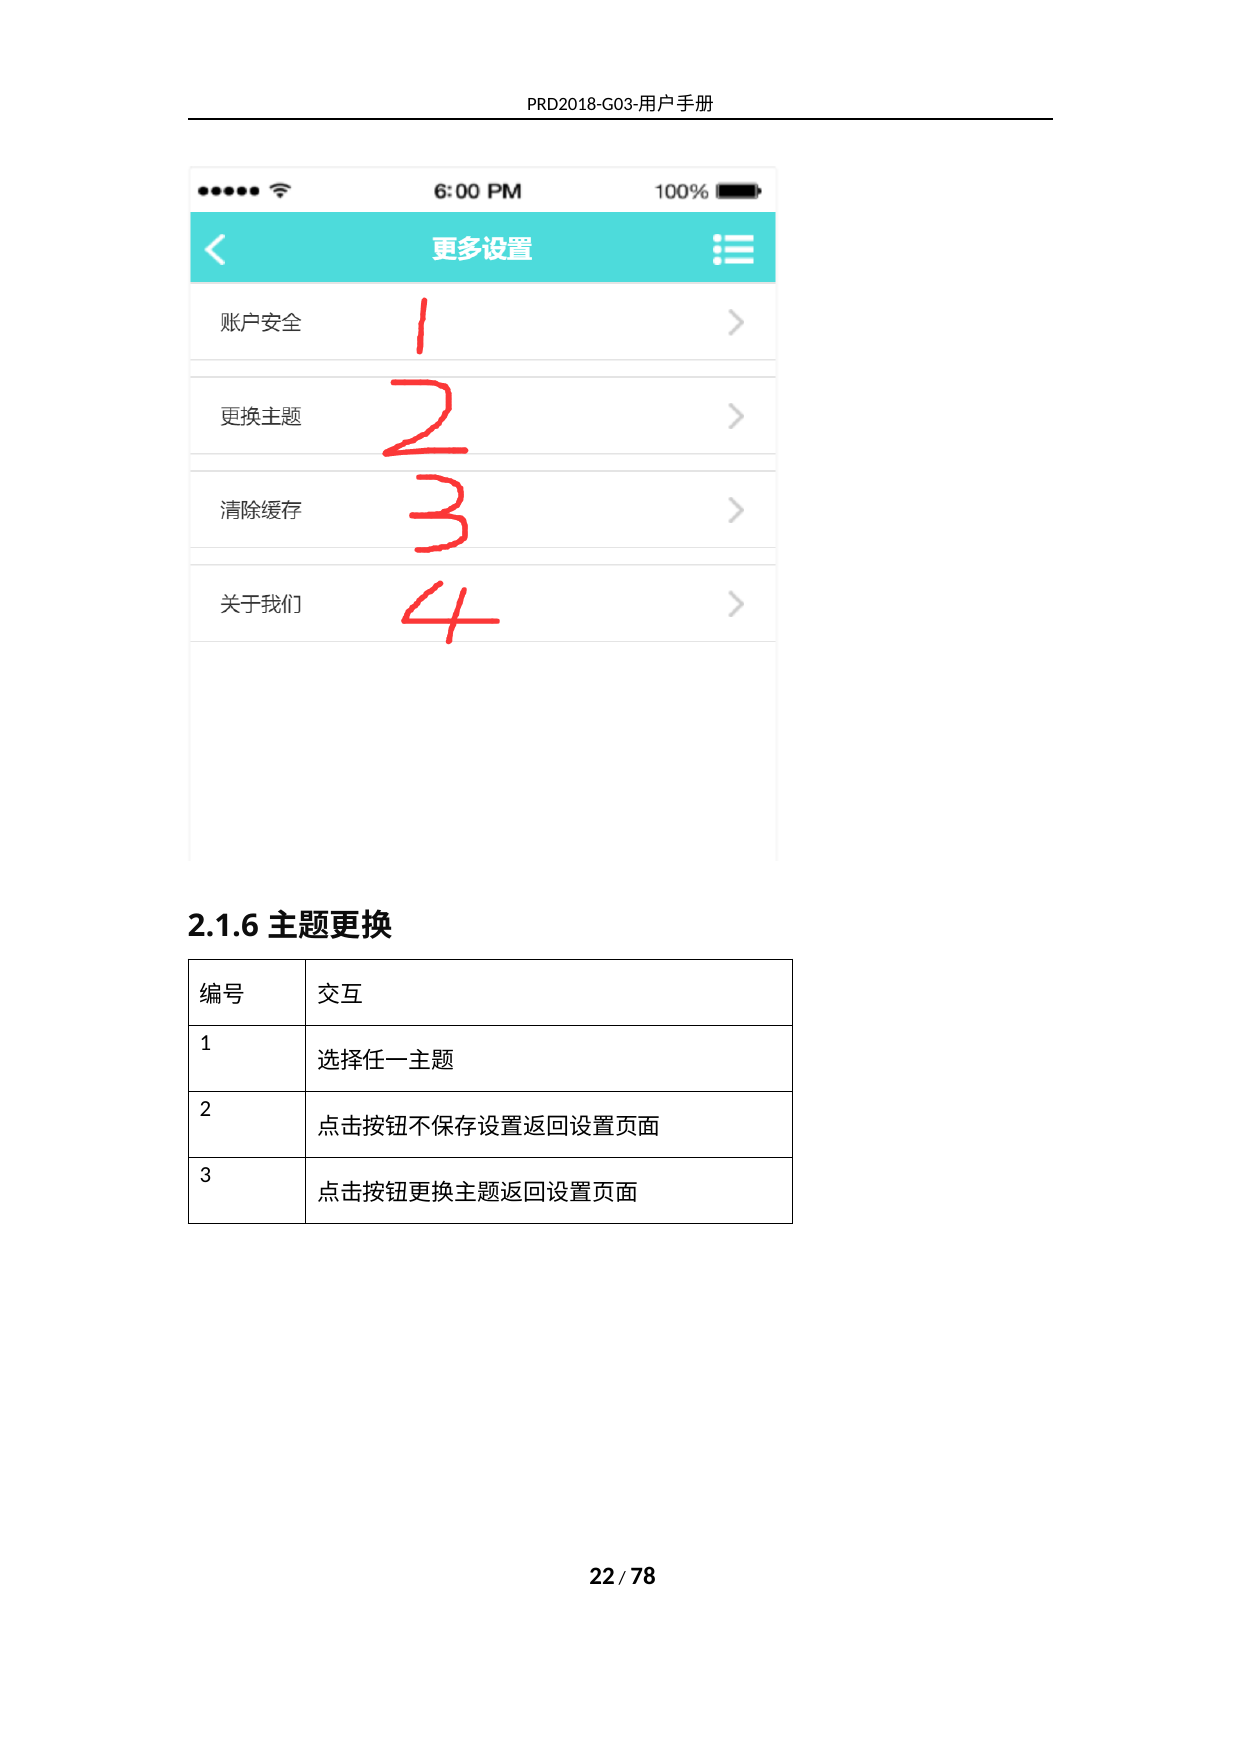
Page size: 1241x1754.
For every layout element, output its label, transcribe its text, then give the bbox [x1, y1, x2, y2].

table_cell 2 [189, 1092, 305, 1157]
table_cell 3 [189, 1158, 305, 1223]
table_cell 点击按钮更换主题返回设置页面 [306, 1158, 792, 1223]
table_cell 点击按钮不保存设置返回设置页面 [306, 1092, 792, 1157]
table_header 编号 [189, 960, 305, 1024]
subtitle 2.1.6 主题更换 [187, 890, 1053, 955]
table_cell 1 [189, 1026, 305, 1091]
table_header 交互 [306, 960, 792, 1024]
picture [187, 166, 779, 861]
table_cell 选择任一主题 [306, 1026, 792, 1091]
